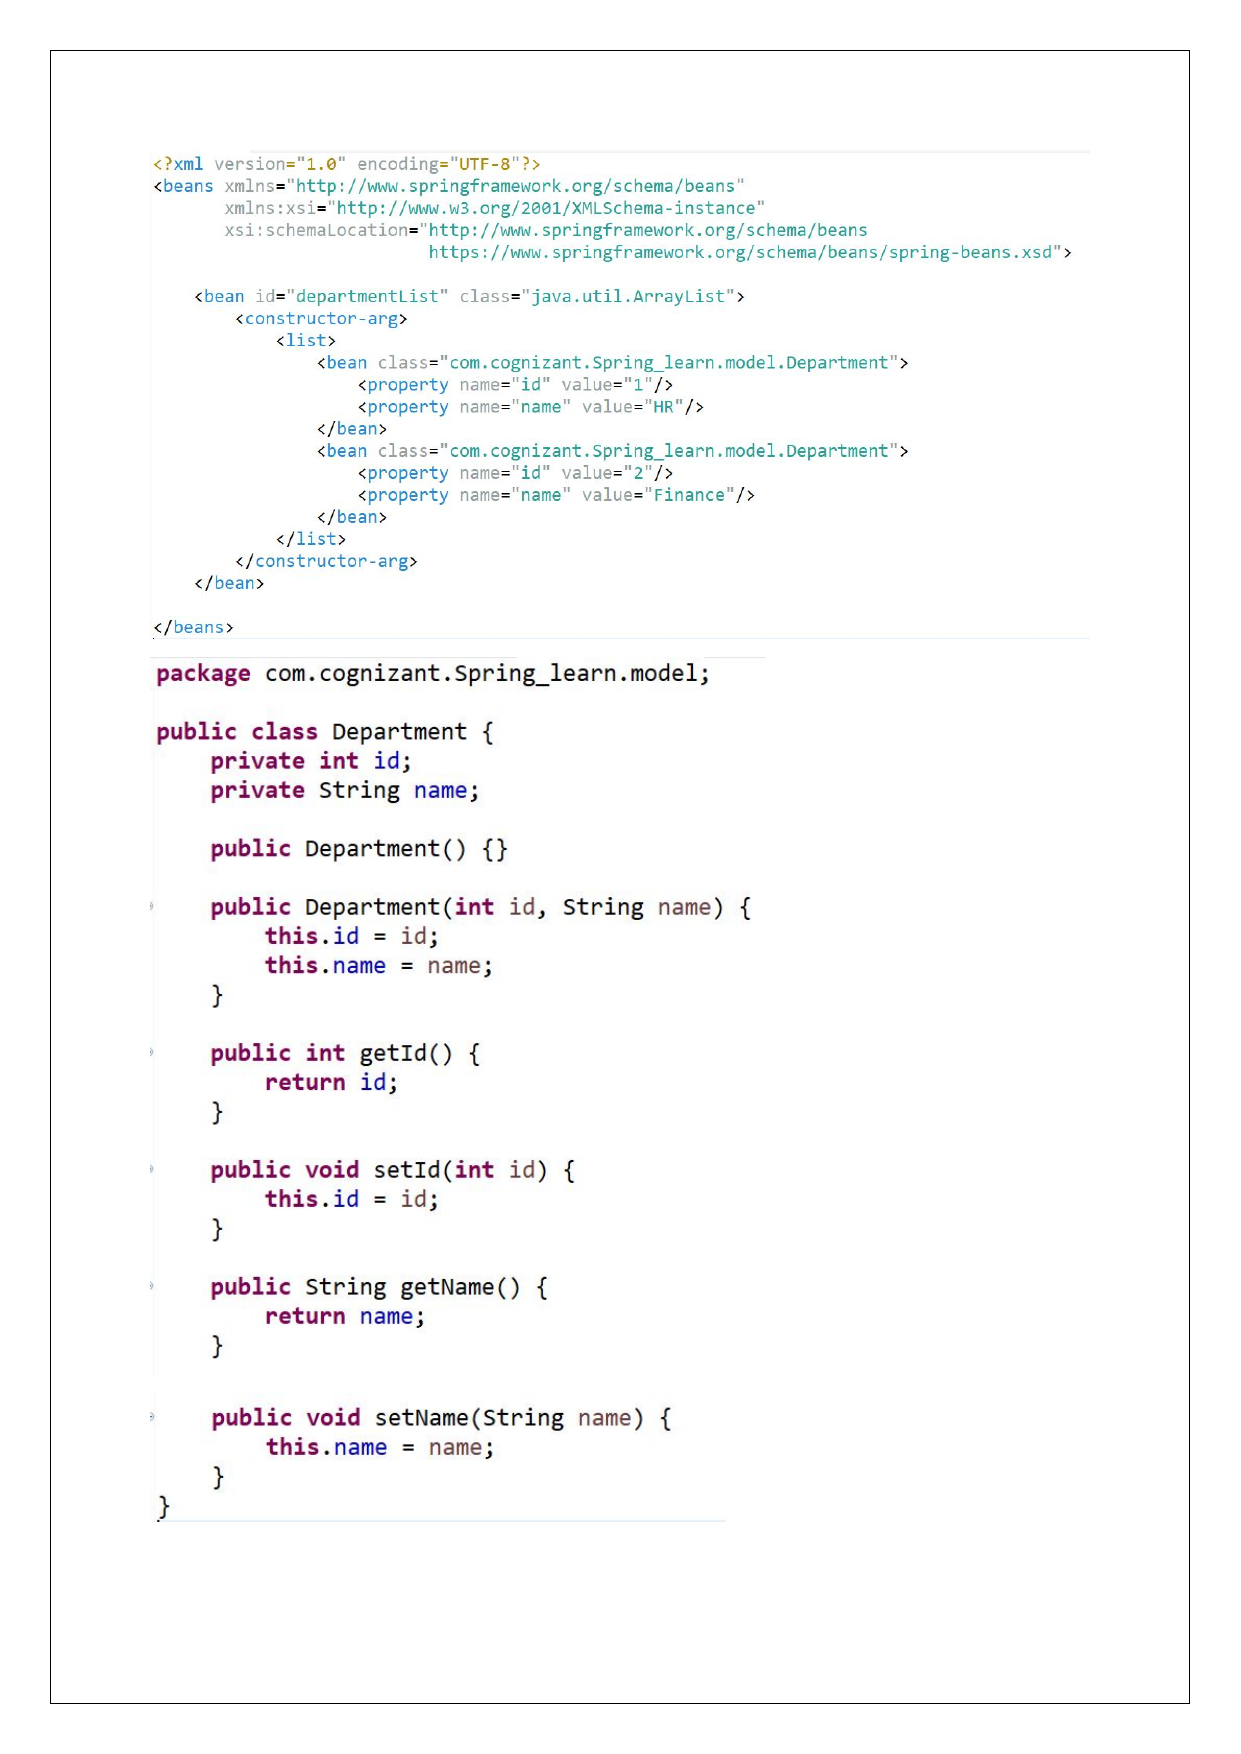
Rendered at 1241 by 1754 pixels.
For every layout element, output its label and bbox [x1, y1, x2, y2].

picture [150, 657, 766, 1376]
picture [150, 1393, 727, 1522]
picture [150, 150, 1091, 639]
